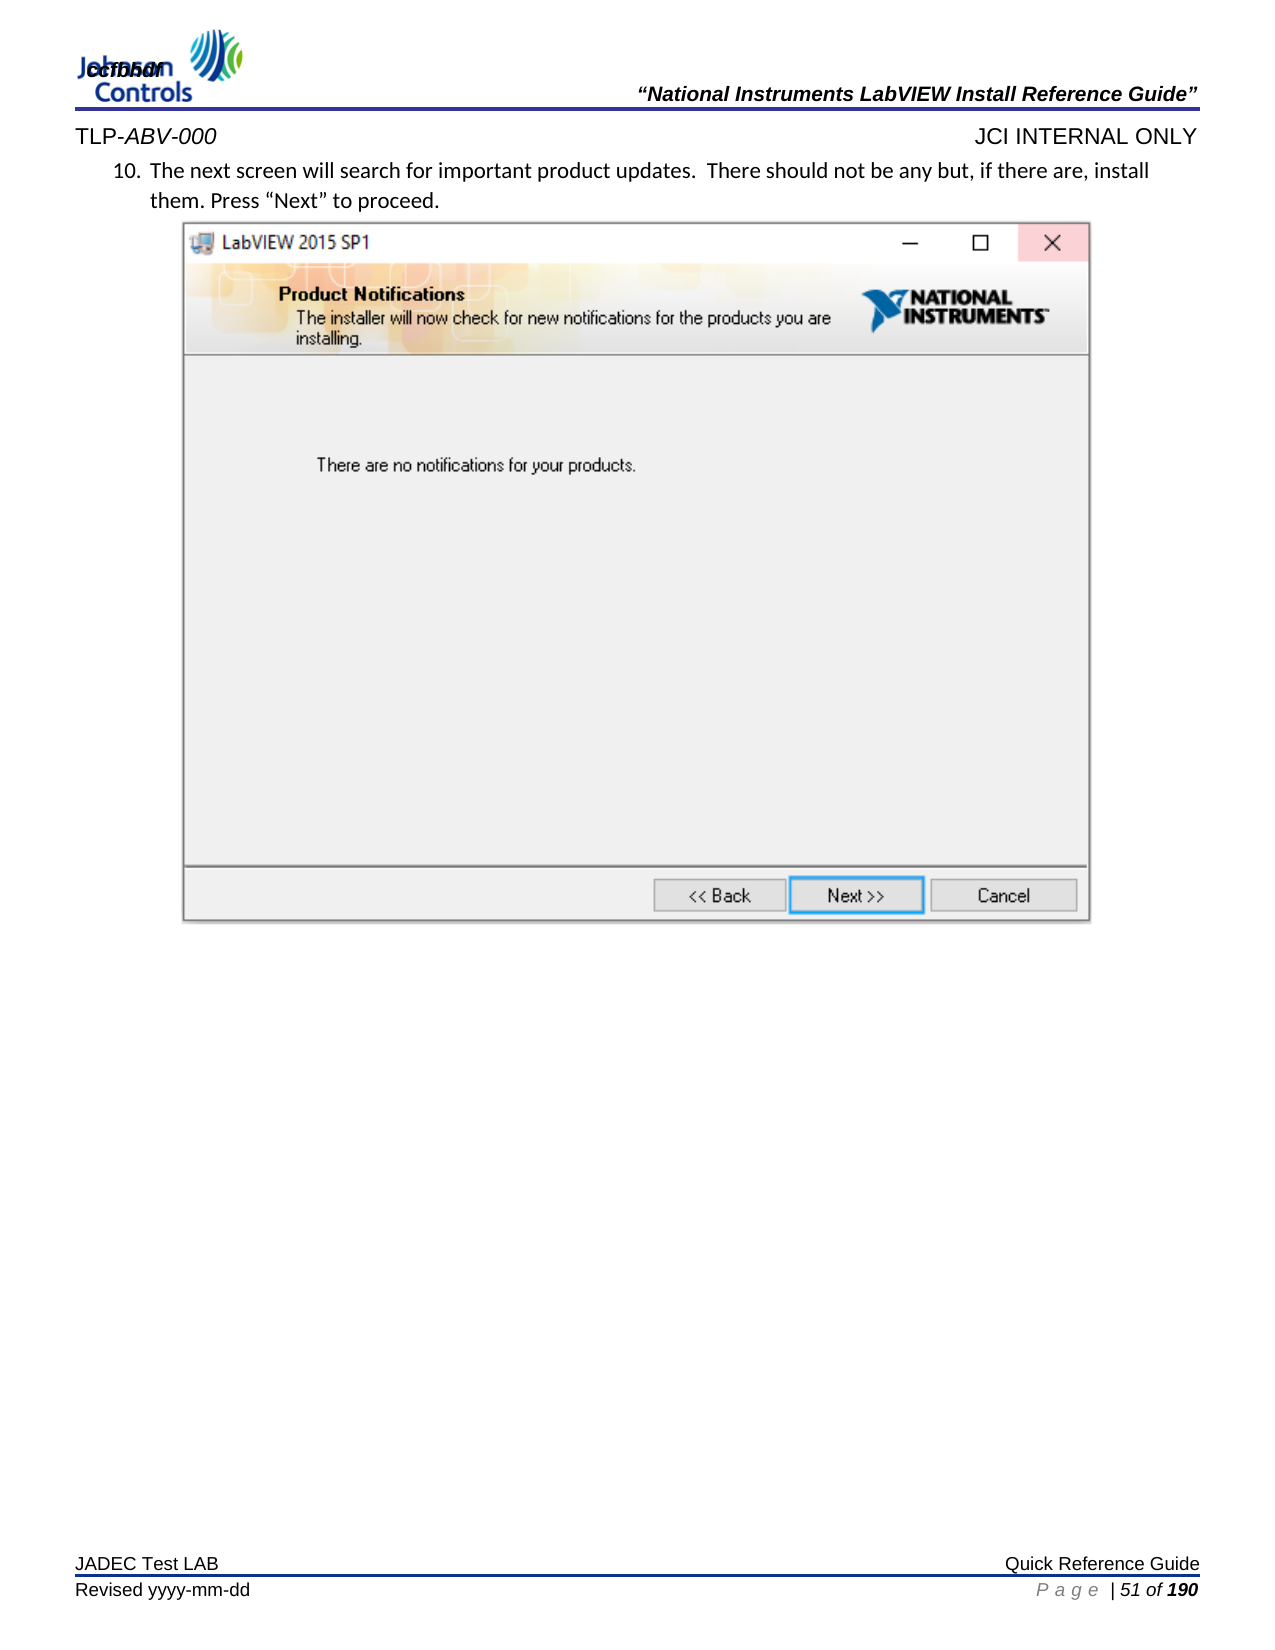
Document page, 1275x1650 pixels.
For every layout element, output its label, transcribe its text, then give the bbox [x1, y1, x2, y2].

picture [180, 219, 1095, 926]
list The next screen will search for important product updates. There should not be any but, if there are, install them. Press “Next” to proceed. [112, 156, 1200, 214]
picture [76, 26, 246, 105]
